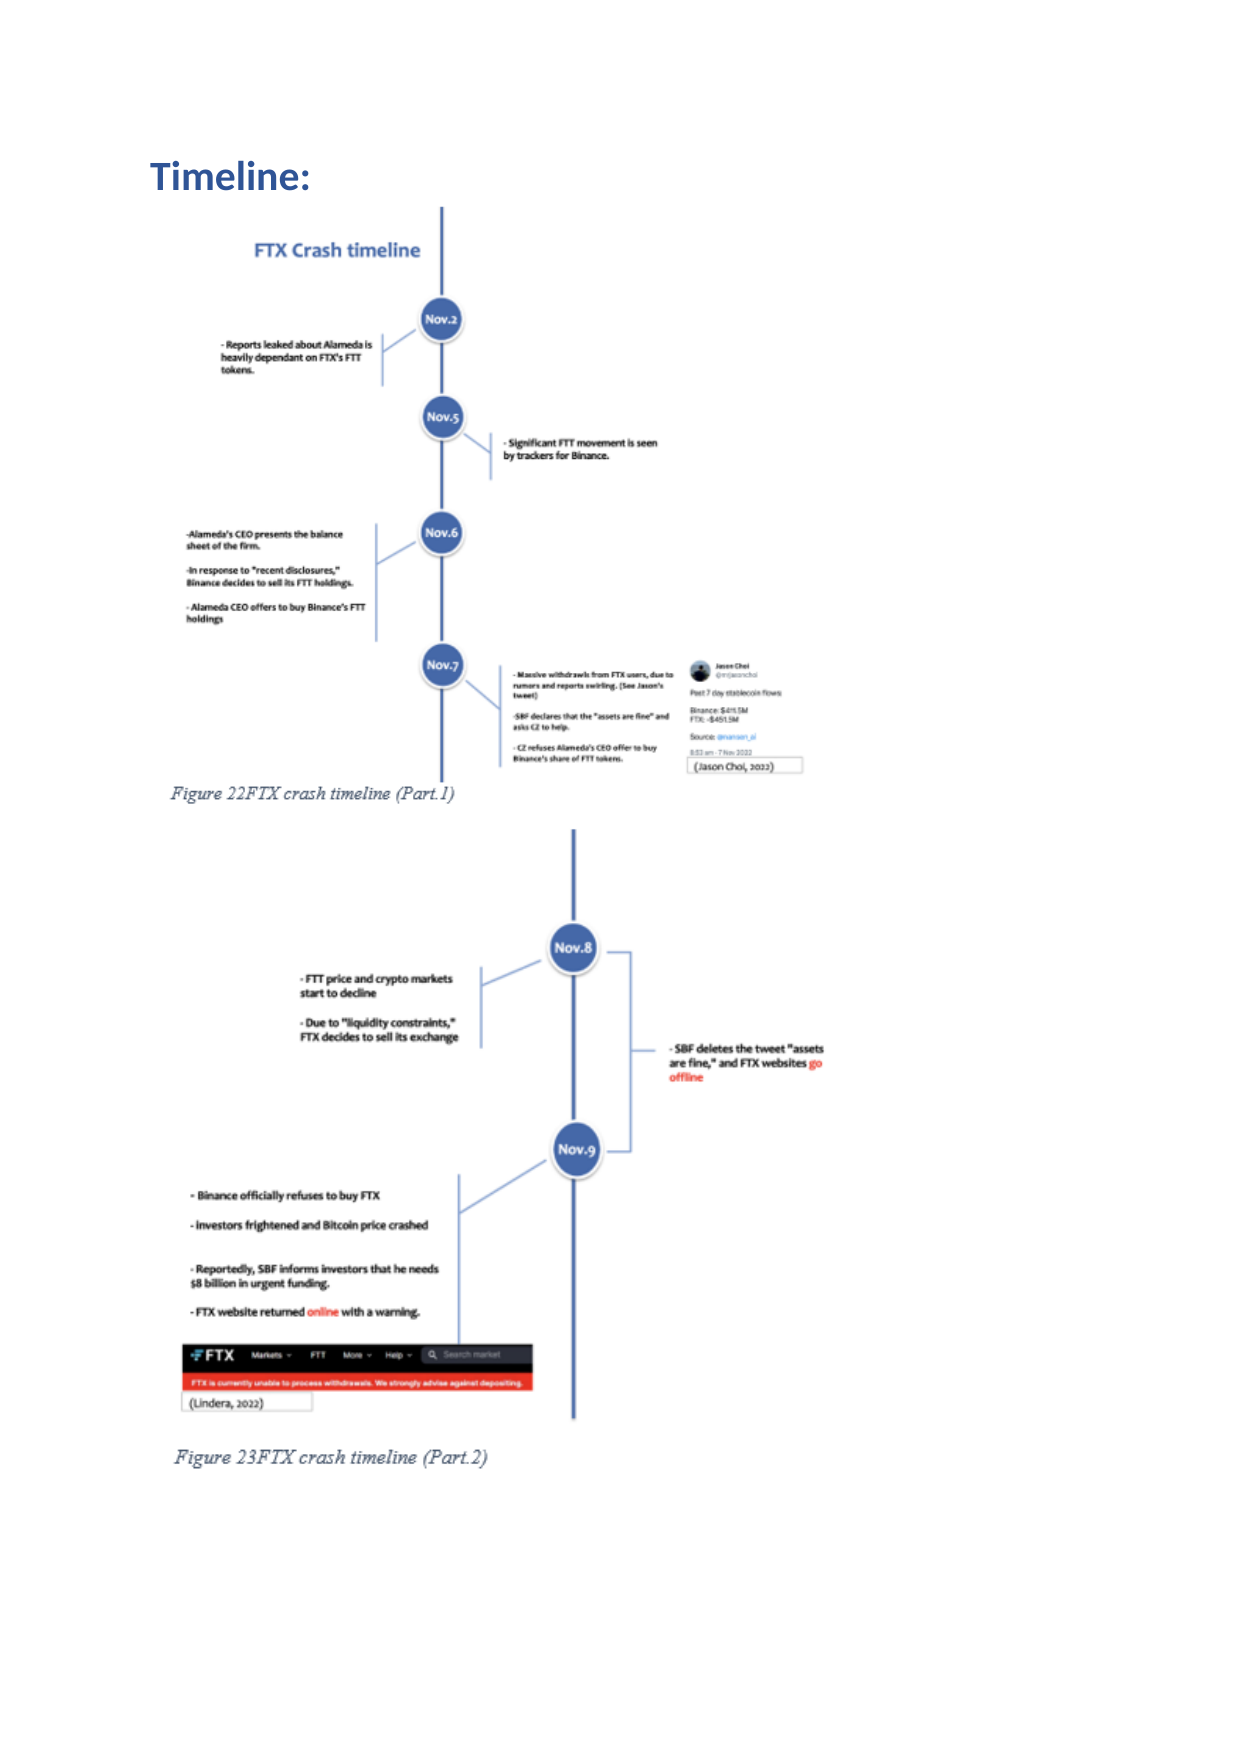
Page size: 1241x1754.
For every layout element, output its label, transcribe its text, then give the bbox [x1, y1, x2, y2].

picture [150, 200, 1013, 1475]
subtitle Timeline: [150, 150, 1090, 201]
